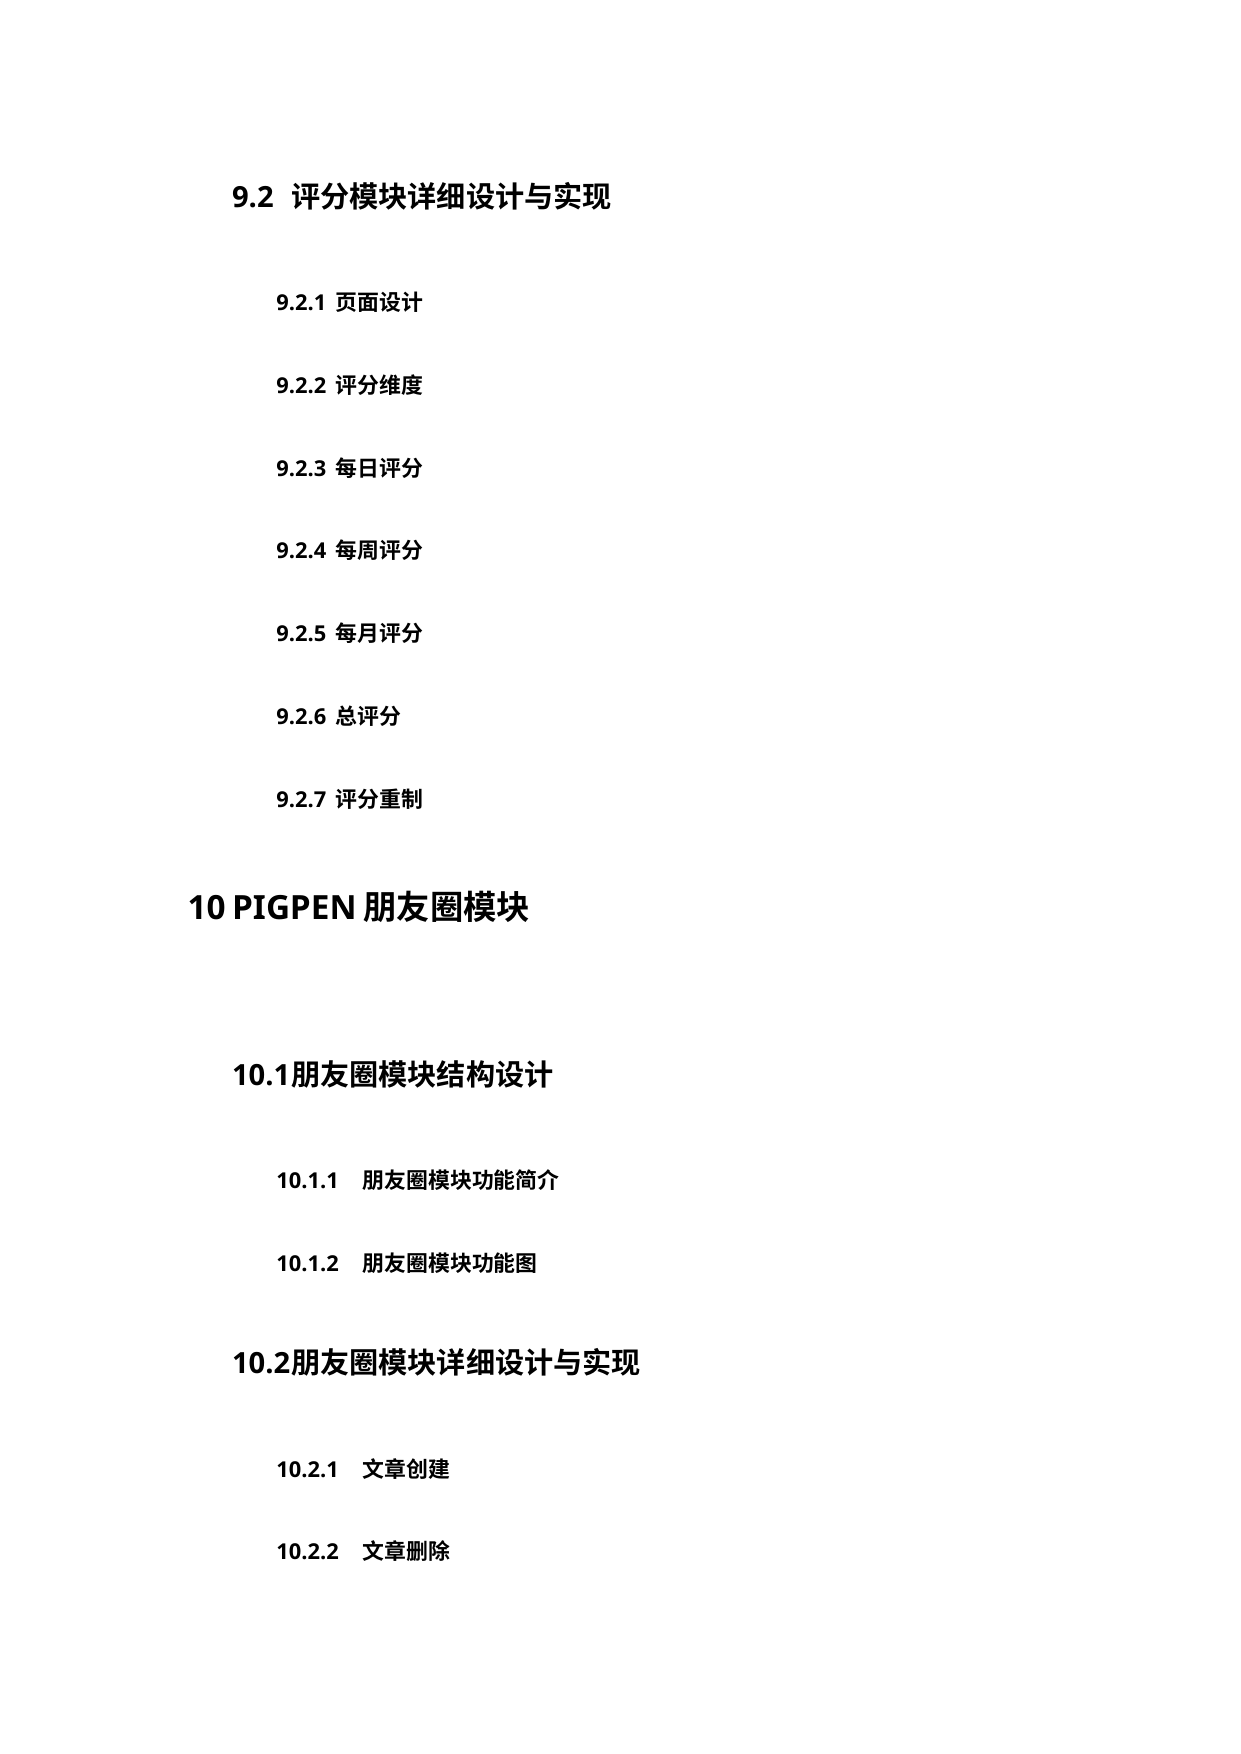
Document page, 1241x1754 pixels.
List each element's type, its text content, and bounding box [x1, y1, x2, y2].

subtitle 评分重制 [276, 781, 1053, 814]
subtitle 朋友圈模块功能图 [276, 1246, 1053, 1278]
subtitle 每周评分 [276, 533, 1053, 566]
subtitle 页面设计 [276, 285, 1053, 317]
subtitle 朋友圈模块功能简介 [276, 1163, 1053, 1195]
subtitle 总评分 [276, 698, 1053, 731]
subtitle 朋友圈模块详细设计与实现 [232, 1328, 1053, 1393]
subtitle 每日评分 [276, 450, 1053, 483]
subtitle 评分维度 [276, 368, 1053, 400]
subtitle PIGPEN朋友圈模块 [187, 872, 1053, 937]
subtitle 评分模块详细设计与实现 [232, 162, 1053, 227]
subtitle 朋友圈模块结构设计 [232, 1040, 1053, 1105]
subtitle 每月评分 [276, 616, 1053, 648]
subtitle 文章创建 [276, 1451, 1053, 1484]
subtitle 文章删除 [276, 1534, 1053, 1567]
